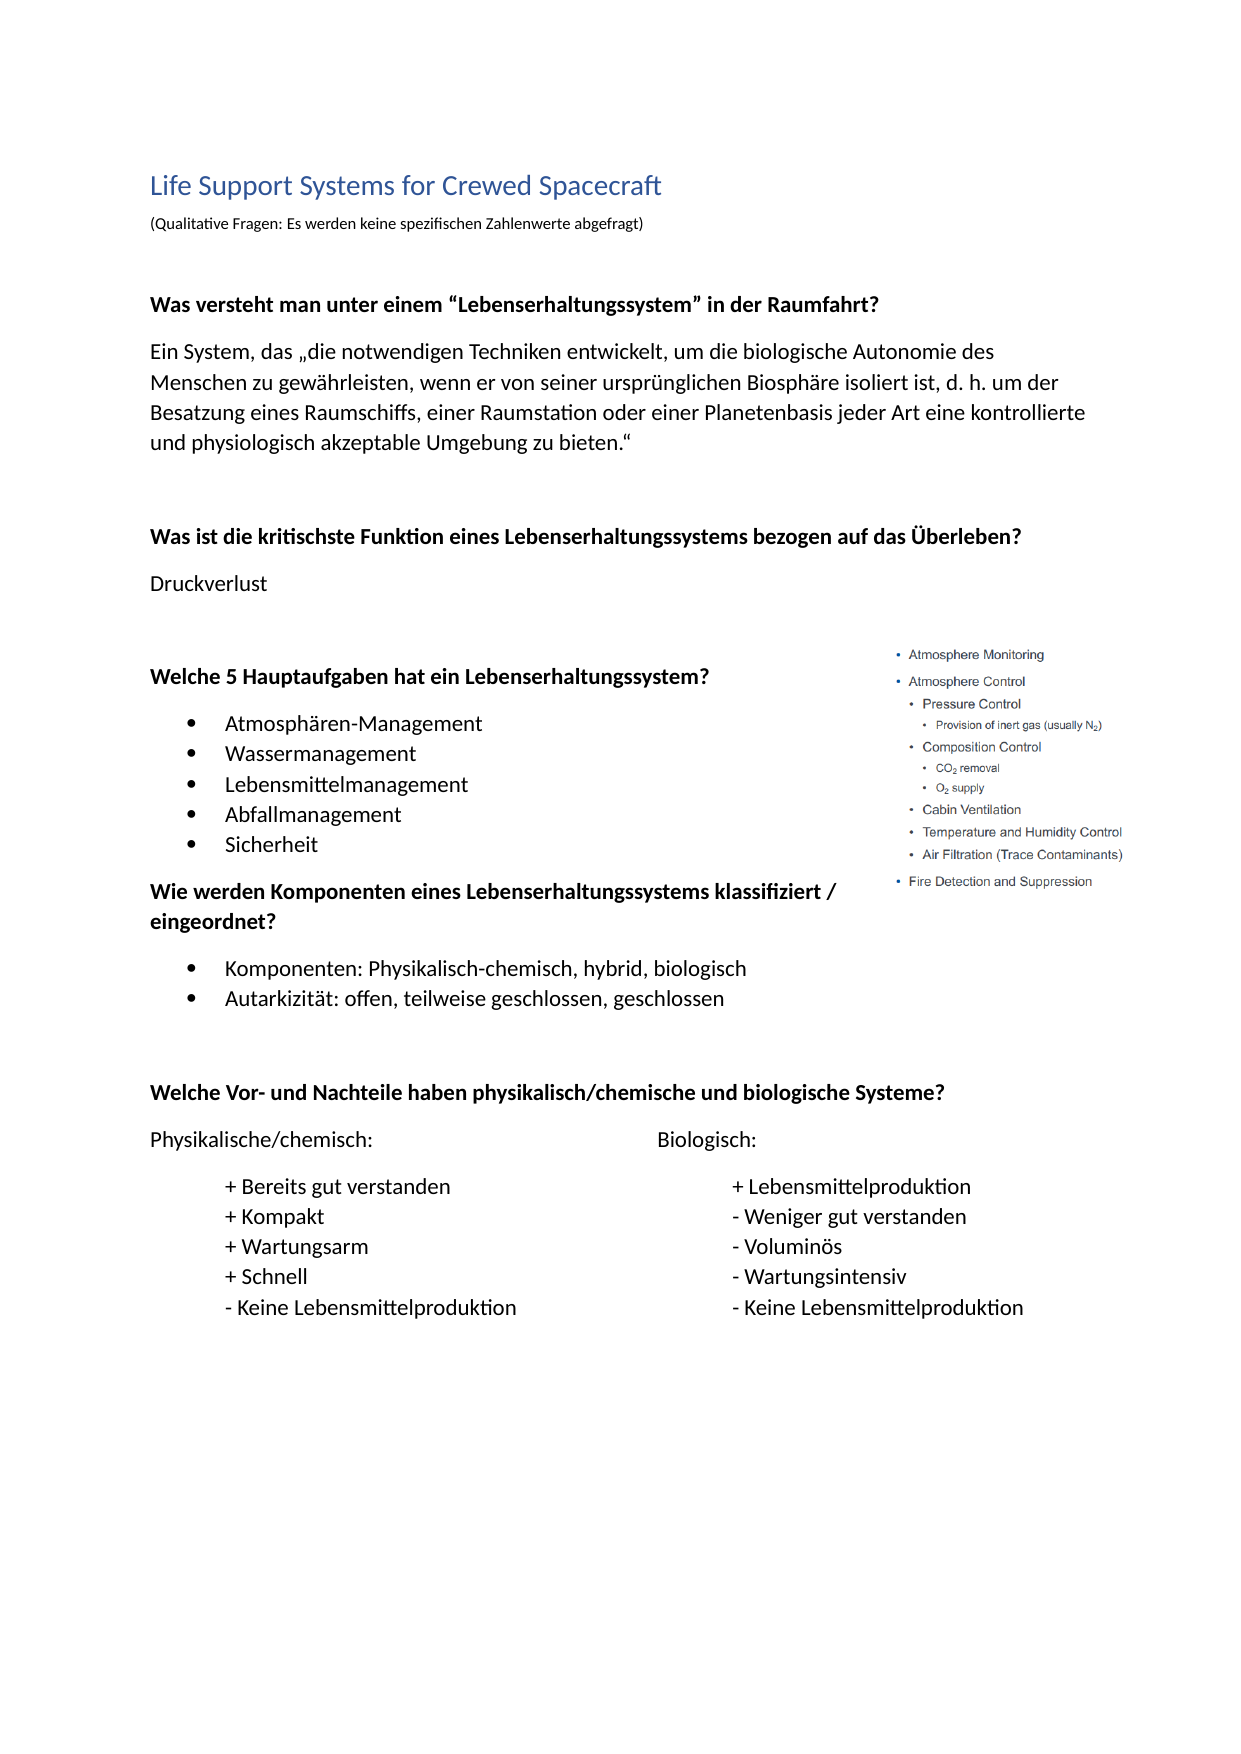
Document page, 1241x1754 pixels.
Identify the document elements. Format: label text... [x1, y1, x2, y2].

list + Kompakt [225, 1202, 583, 1230]
text Was ist die kritischste Funktion eines Lebenserhaltungssystems bezogen auf das Überleben? [150, 522, 1090, 550]
text Druckverlust [150, 569, 1090, 597]
list Autarkizität: offen, teilweise geschlossen, geschlossen [187, 984, 1090, 1012]
list Atmosphären-Management [187, 709, 885, 737]
list + Bereits gut verstanden [225, 1172, 583, 1200]
list Sicherheit [187, 830, 885, 858]
text Welche Vor- und Nachteile haben physikalisch/chemische und biologische Systeme? [150, 1078, 1090, 1106]
text Biologisch: [657, 1125, 1090, 1153]
text Physikalische/chemisch: [150, 1125, 583, 1153]
text Wie werden Komponenten eines Lebenserhaltungssystems klassifiziert / eingeordnet? [150, 877, 1090, 935]
list + Lebensmittelproduktion [732, 1172, 1090, 1200]
list Komponenten: Physikalisch-chemisch, hybrid, biologisch [187, 954, 1090, 982]
list + Schnell [225, 1262, 583, 1290]
text Was versteht man unter einem “Lebenserhaltungssystem” in der Raumfahrt? [150, 291, 1090, 318]
text Ein System, das „die notwendigen Techniken entwickelt, um die biologische Autonomie des Menschen zu gewährleisten, wenn er von seiner ursprünglichen Biosphäre isoliert ist, d. h. um der Besatzung eines Raumschiffs, einer Raumstation oder einer Planetenbasis jeder Art eine kontrollierte und physiologisch akzeptable Umgebung zu bieten.“ [150, 337, 1090, 456]
list - Voluminös [732, 1232, 1090, 1260]
text (Qualitative Fragen: Es werden keine spezifischen Zahlenwerte abgefragt) [150, 213, 1090, 234]
list + Wartungsarm [225, 1232, 583, 1260]
list - Keine Lebensmittelproduktion [732, 1293, 1090, 1321]
list - Keine Lebensmittelproduktion [225, 1293, 583, 1321]
subtitle Life Support Systems for Crewed Spacecraft [150, 167, 1090, 202]
list - Wartungsintensiv [732, 1262, 1090, 1290]
picture [885, 637, 1139, 906]
list Lebensmittelmanagement [187, 770, 885, 798]
list Wassermanagement [187, 739, 885, 767]
list Abfallmanagement [187, 800, 885, 828]
text Welche 5 Hauptaufgaben hat ein Lebenserhaltungssystem? [150, 662, 885, 690]
list - Weniger gut verstanden [732, 1202, 1090, 1230]
